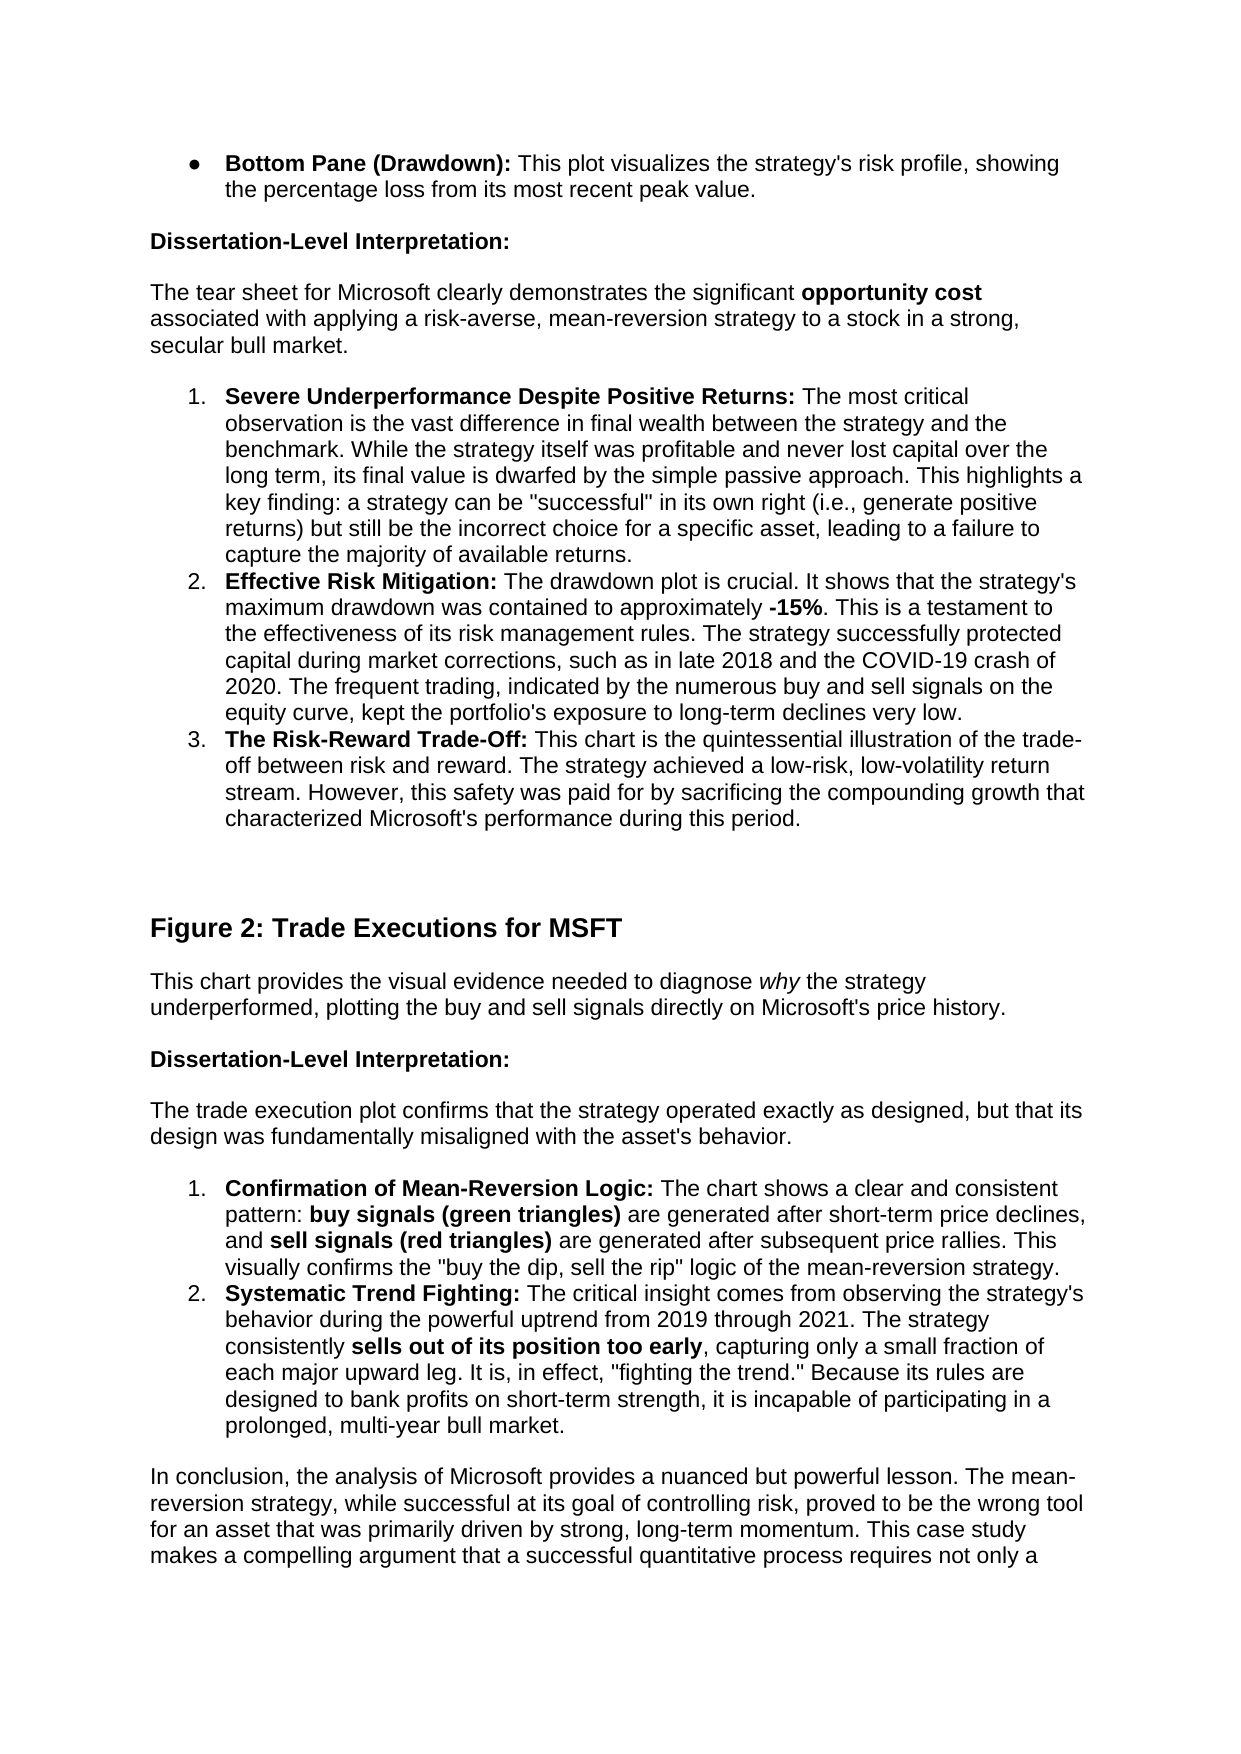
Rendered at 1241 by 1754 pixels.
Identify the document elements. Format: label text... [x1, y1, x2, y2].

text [150, 1463, 1090, 1569]
list Effective Risk Mitigation: The drawdown plot is crucial. It shows that the strategy's maximum drawdown was contained to approximately -15%. This is a testament to the effectiveness of its risk management rules. The strategy successfully protected capital during market corrections, such as in late 2018 and the COVID-19 crash of 2020. The frequent trading, indicated by the numerous buy and sell signals on the equity curve, kept the portfolio's exposure to long-term declines very low. [187, 568, 1090, 726]
list Systematic Trend Fighting: The critical insight comes from observing the strategy's behavior during the powerful uptrend from 2019 through 2021. The strategy consistently sells out of its position too early, capturing only a small fraction of each major upward leg. It is, in effect, "fighting the trend." Because its rules are designed to bank profits on short-term strength, it is incapable of participating in a prolonged, multi-year bull market. [187, 1280, 1090, 1438]
subtitle Dissertation-Level Interpretation: [150, 228, 1090, 254]
text The tear sheet for Microsoft clearly demonstrates the significant opportunity cost associated with applying a risk-averse, mean-reversion strategy to a stock in a strong, secular bull market. [150, 279, 1090, 358]
text This chart provides the visual evidence needed to diagnose why the strategy underperformed, plotting the buy and sell signals directly on Microsoft's price history. [150, 968, 1090, 1021]
list Confirmation of Mean-Reversion Logic: The chart shows a clear and consistent pattern: buy signals (green triangles) are generated after short-term price declines, and sell signals (red triangles) are generated after subsequent price rallies. This visually confirms the "buy the dip, sell the rip" logic of the mean-reversion strategy. [187, 1175, 1090, 1280]
list Severe Underperformance Despite Positive Returns: The most critical observation is the vast difference in final wealth between the strategy and the benchmark. While the strategy itself was profitable and never lost capital over the long term, its final value is dwarfed by the simple passive approach. This highlights a key finding: a strategy can be "successful" in its own right (i.e., generate positive returns) but still be the incorrect choice for a specific asset, leading to a failure to capture the majority of available returns. [187, 383, 1090, 568]
list Bottom Pane (Drawdown): This plot visualizes the strategy's risk profile, showing the percentage loss from its most recent peak value. [187, 150, 1090, 203]
list The Risk-Reward Trade-Off: This chart is the quintessential illustration of the trade-off between risk and reward. The strategy achieved a low-risk, low-volatility return stream. However, this safety was paid for by sacrificing the compounding growth that characterized Microsoft's performance during this period. [187, 726, 1090, 831]
text The trade execution plot confirms that the strategy operated exactly as designed, but that its design was fundamentally misaligned with the asset's behavior. [150, 1097, 1090, 1150]
subtitle Figure 2: Trade Executions for MSFT [150, 912, 1090, 943]
subtitle Dissertation-Level Interpretation: [150, 1046, 1090, 1072]
